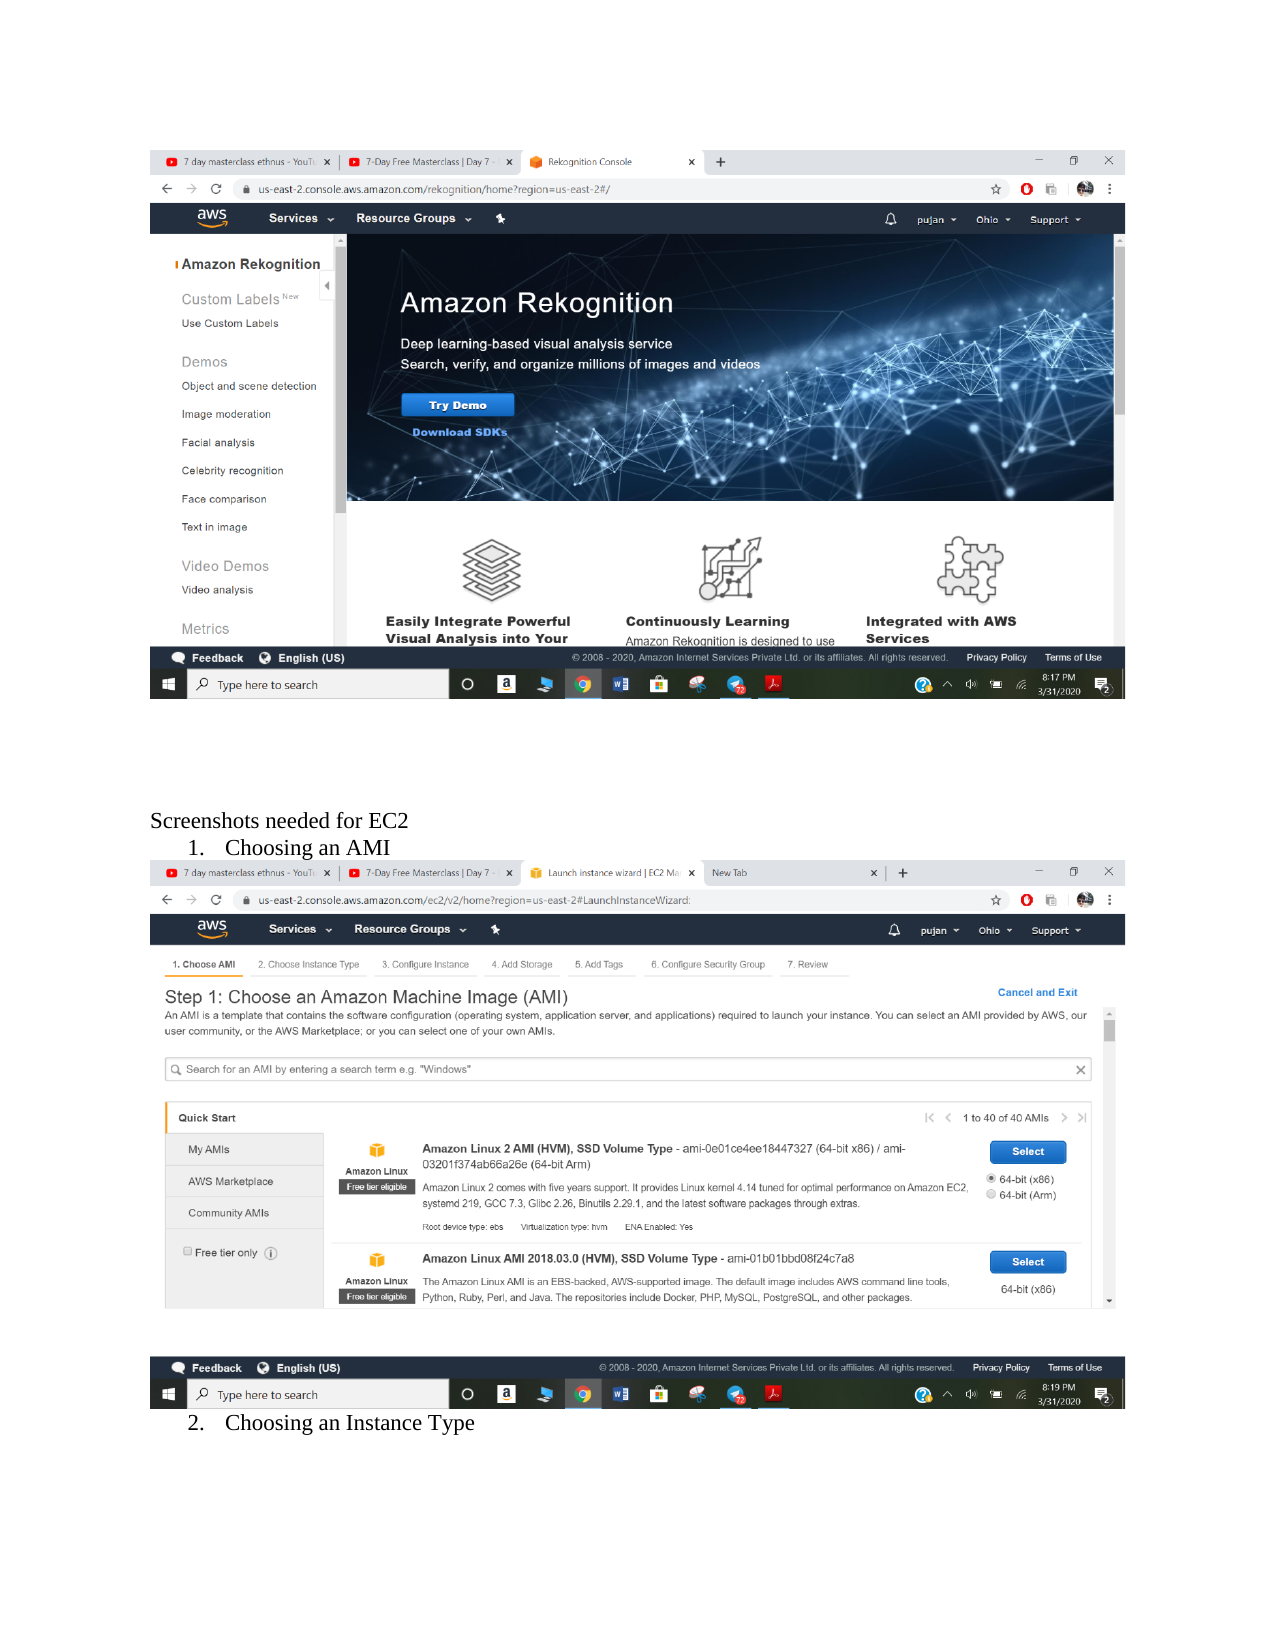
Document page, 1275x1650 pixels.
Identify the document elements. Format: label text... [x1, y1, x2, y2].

list Choosing an Instance Type [187, 1409, 1125, 1435]
picture [150, 860, 1125, 1409]
picture [150, 150, 1125, 699]
text Screenshots needed for EC2 [150, 807, 1125, 834]
list Choosing an AMI [187, 834, 1125, 860]
